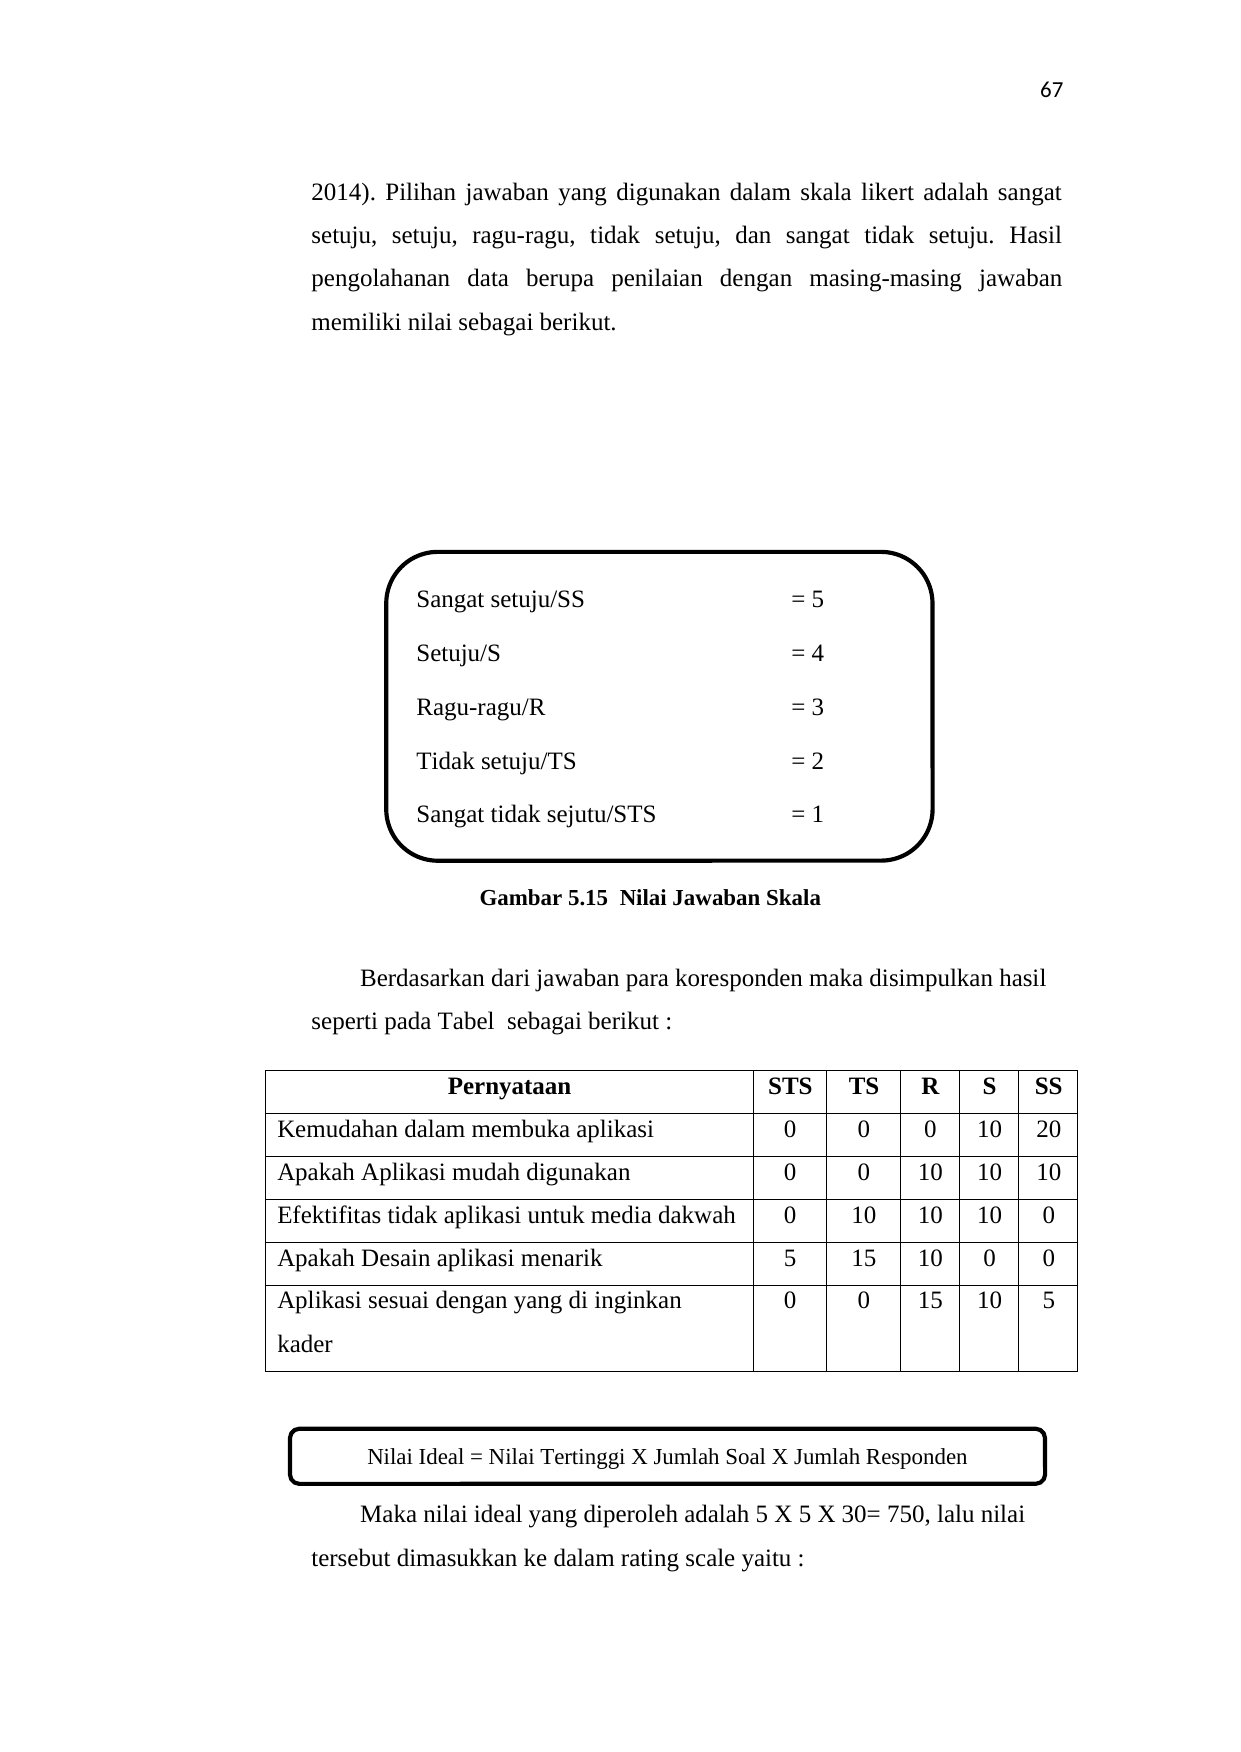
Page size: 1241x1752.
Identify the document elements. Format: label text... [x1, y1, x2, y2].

table_cell 0 [754, 1157, 826, 1199]
table_cell Apakah Desain aplikasi menarik [266, 1243, 753, 1284]
table_cell 0 [1019, 1200, 1077, 1242]
table_cell 0 [754, 1200, 826, 1242]
table_cell 15 [901, 1286, 959, 1371]
table_header SS [1019, 1071, 1077, 1113]
table_cell 0 [827, 1114, 900, 1156]
table_header Pernyataan [266, 1071, 753, 1113]
table_cell 10 [1019, 1157, 1077, 1199]
table_cell 10 [960, 1114, 1018, 1156]
table_header TS [827, 1071, 900, 1113]
table_cell 5 [754, 1243, 826, 1284]
table_cell 0 [960, 1243, 1018, 1284]
table_cell Efektifitas tidak aplikasi untuk media dakwah [266, 1200, 753, 1242]
table_cell 10 [901, 1243, 959, 1284]
table_cell 0 [827, 1157, 900, 1199]
table_header STS [754, 1071, 826, 1113]
table_cell 10 [960, 1200, 1018, 1242]
table_cell 10 [827, 1200, 900, 1242]
table_cell Kemudahan dalam membuka aplikasi [266, 1114, 753, 1156]
table_cell 10 [901, 1157, 959, 1199]
table_header S [960, 1071, 1018, 1113]
text Berdasarkan dari jawaban para koresponden maka disimpulkan hasil seperti pada Tabel sebagai berikut : [311, 963, 1063, 1035]
table_header R [901, 1071, 959, 1113]
table_cell 15 [827, 1243, 900, 1284]
table_cell 10 [960, 1286, 1018, 1371]
table_cell Aplikasi sesuai dengan yang di inginkan kader [266, 1286, 753, 1371]
table_cell 10 [960, 1157, 1018, 1199]
table_cell 0 [1019, 1243, 1077, 1284]
table_cell 10 [901, 1200, 959, 1242]
table_cell 0 [754, 1114, 826, 1156]
table_cell Apakah Aplikasi mudah digunakan [266, 1157, 753, 1199]
table_cell 5 [1019, 1286, 1077, 1371]
table_cell 0 [754, 1286, 826, 1371]
text Maka nilai ideal yang diperoleh adalah 5 X 5 X 30= 750, lalu nilai tersebut dimasukkan ke dalam rating scale yaitu : [311, 1499, 1063, 1571]
table_cell 0 [827, 1286, 900, 1371]
table_cell 0 [901, 1114, 959, 1156]
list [311, 177, 1063, 335]
table_cell 20 [1019, 1114, 1077, 1156]
